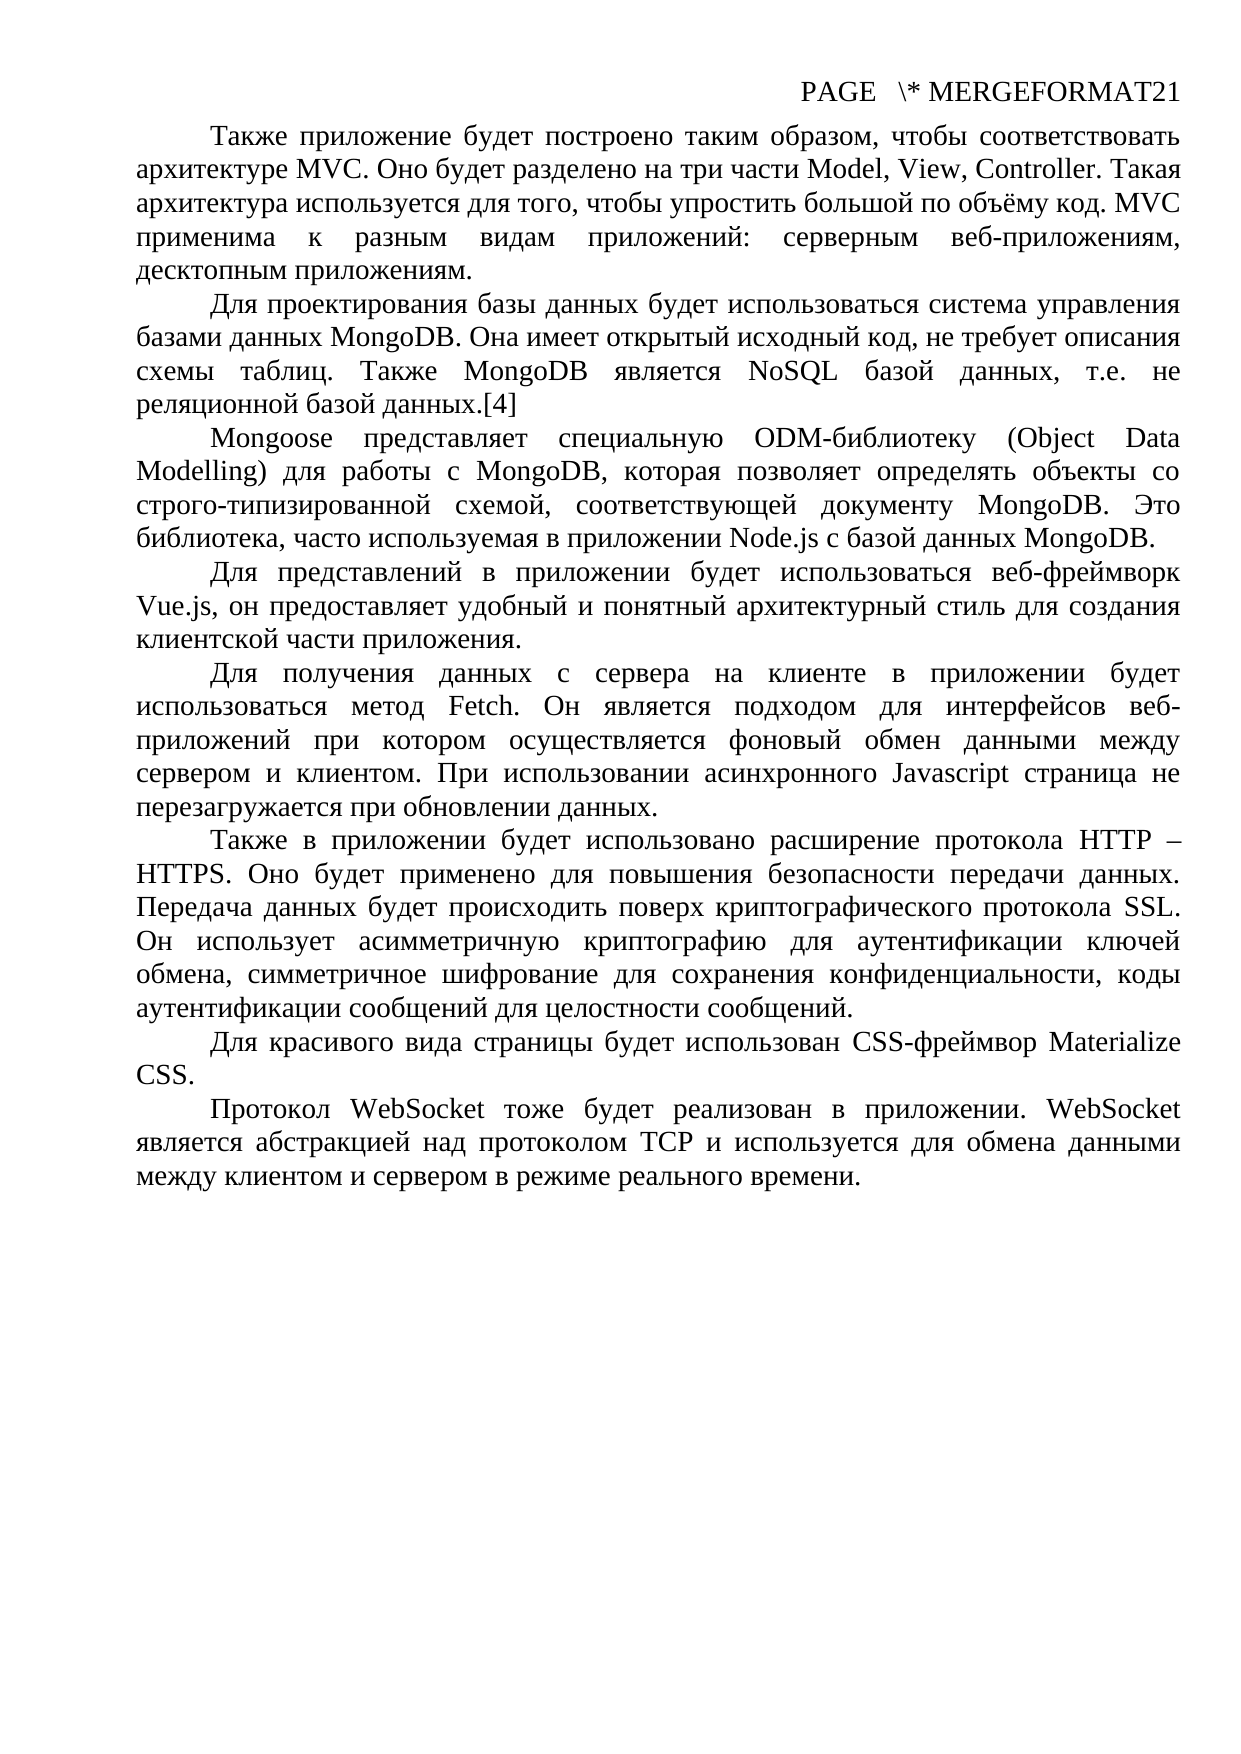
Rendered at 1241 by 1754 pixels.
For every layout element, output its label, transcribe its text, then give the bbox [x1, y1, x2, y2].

text Протокол WebSocket тоже будет реализован в приложении. WebSocket является абстракцией над протоколом TCP и используется для обмена данными между клиентом и сервером в режиме реального времени. [136, 1091, 1181, 1191]
text Mongoose представляет специальную ODM-библиотеку (Object Data Modelling) для работы с MongoDB, которая позволяет определять объекты со строго-типизированной схемой, соответствующей документу MongoDB. Это библиотека, часто используемая в приложении Node.js с базой данных MongoDB. [136, 420, 1181, 554]
text Для красивого вида страницы будет использован CSS-фреймвор Materialize CSS. [136, 1024, 1181, 1091]
text Для представлений в приложении будет использоваться веб-фреймворк Vue.js, он предоставляет удобный и понятный архитектурный стиль для создания клиентской части приложения. [136, 554, 1181, 655]
text Также приложение будет построено таким образом, чтобы соответствовать архитектуре MVC. Оно будет разделено на три части Model, View, Controller. Такая архитектура используется для того, чтобы упростить большой по объёму код. MVC применима к разным видам приложений: серверным веб-приложениям, десктопным приложениям. [136, 118, 1181, 286]
text Также в приложении будет использовано расширение протокола HTTP – HTTPS. Оно будет применено для повышения безопасности передачи данных. Передача данных будет происходить поверх криптографического протокола SSL. Он использует асимметричную криптографию для аутентификации ключей обмена, симметричное шифрование для сохранения конфиденциальности, коды аутентификации сообщений для целостности сообщений. [136, 822, 1181, 1024]
text Для получения данных с сервера на клиенте в приложении будет использоваться метод Fetch. Он является подходом для интерфейсов веб-приложений при котором осуществляется фоновый обмен данными между сервером и клиентом. При использовании асинхронного Javascript страница не перезагружается при обновлении данных. [136, 655, 1181, 822]
text Для проектирования базы данных будет использоваться система управления базами данных MongoDB. Она имеет открытый исходный код, не требует описания схемы таблиц. Также MongoDB является NoSQL базой данных, т.е. не реляционной базой данных.[4] [136, 286, 1181, 420]
